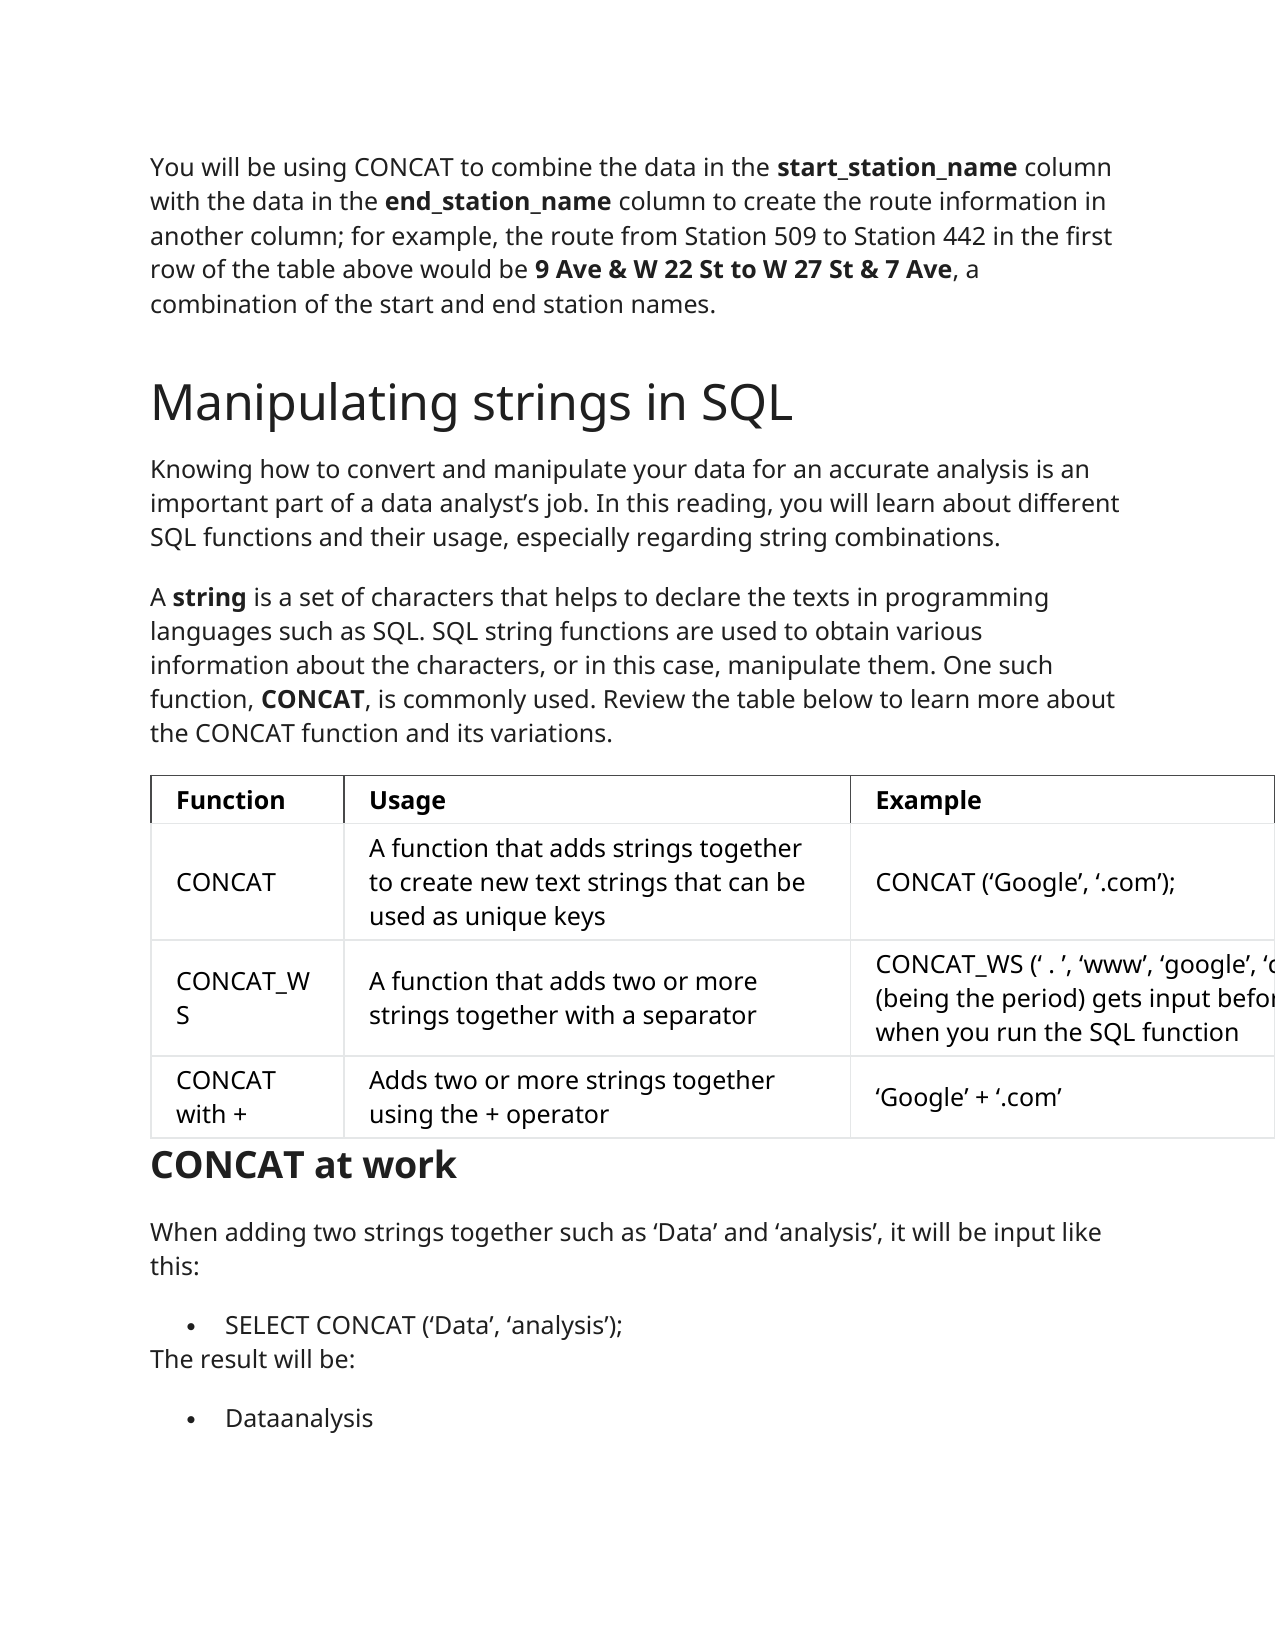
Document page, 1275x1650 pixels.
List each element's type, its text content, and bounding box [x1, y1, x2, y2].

table_cell CONCAT [152, 824, 343, 939]
text CONCAT at work [150, 1139, 1125, 1190]
text The result will be: [150, 1342, 1125, 1376]
table_cell CONCAT with + [152, 1057, 343, 1137]
text Manipulating strings in SQL [150, 367, 1125, 435]
text A string is a set of characters that helps to declare the texts in programming languages such as SQL. SQL string functions are used to obtain various information about the characters, or in this case, manipulate them. One such function, CONCAT, is commonly used. Review the table below to learn more about the CONCAT function and its variations. [150, 579, 1125, 749]
table_cell ‘Google’ + ‘.com’ [851, 1057, 1274, 1137]
table_cell CONCAT_WS [152, 941, 343, 1055]
text You will be using CONCAT to combine the data in the start_station_name column with the data in the end_station_name column to create the route information in another column; for example, the route from Station 509 to Station 442 in the first row of the table above would be 9 Ave & W 22 St to W 27 St & 7 Ave, a combination of the start and end station names. [150, 150, 1125, 320]
text Knowing how to convert and manipulate your data for an accurate analysis is an important part of a data analyst’s job. In this reading, you will learn about different SQL functions and their usage, especially regarding string combinations. [150, 452, 1125, 554]
table_header Usage [345, 776, 850, 823]
table_cell CONCAT (‘Google’, ‘.com’); [851, 824, 1274, 939]
table_cell A function that adds two or more strings together with a separator [345, 941, 850, 1055]
table_header Example [851, 776, 1274, 823]
table_header Function [152, 776, 343, 823]
text When adding two strings together such as ‘Data’ and ‘analysis’, it will be input like this: [150, 1215, 1125, 1283]
table_cell A function that adds strings together to create new text strings that can be used as unique keys [345, 824, 850, 939]
list Dataanalysis [187, 1401, 1125, 1435]
table_cell CONCAT_WS (‘ . ’, ‘www’, ‘google’, ‘com’) *The separator (being the period) gets input before and after Google when you run the SQL function [851, 941, 1274, 1055]
list SELECT CONCAT (‘Data’, ‘analysis’); [187, 1308, 1125, 1342]
table_cell Adds two or more strings together using the + operator [345, 1057, 850, 1137]
